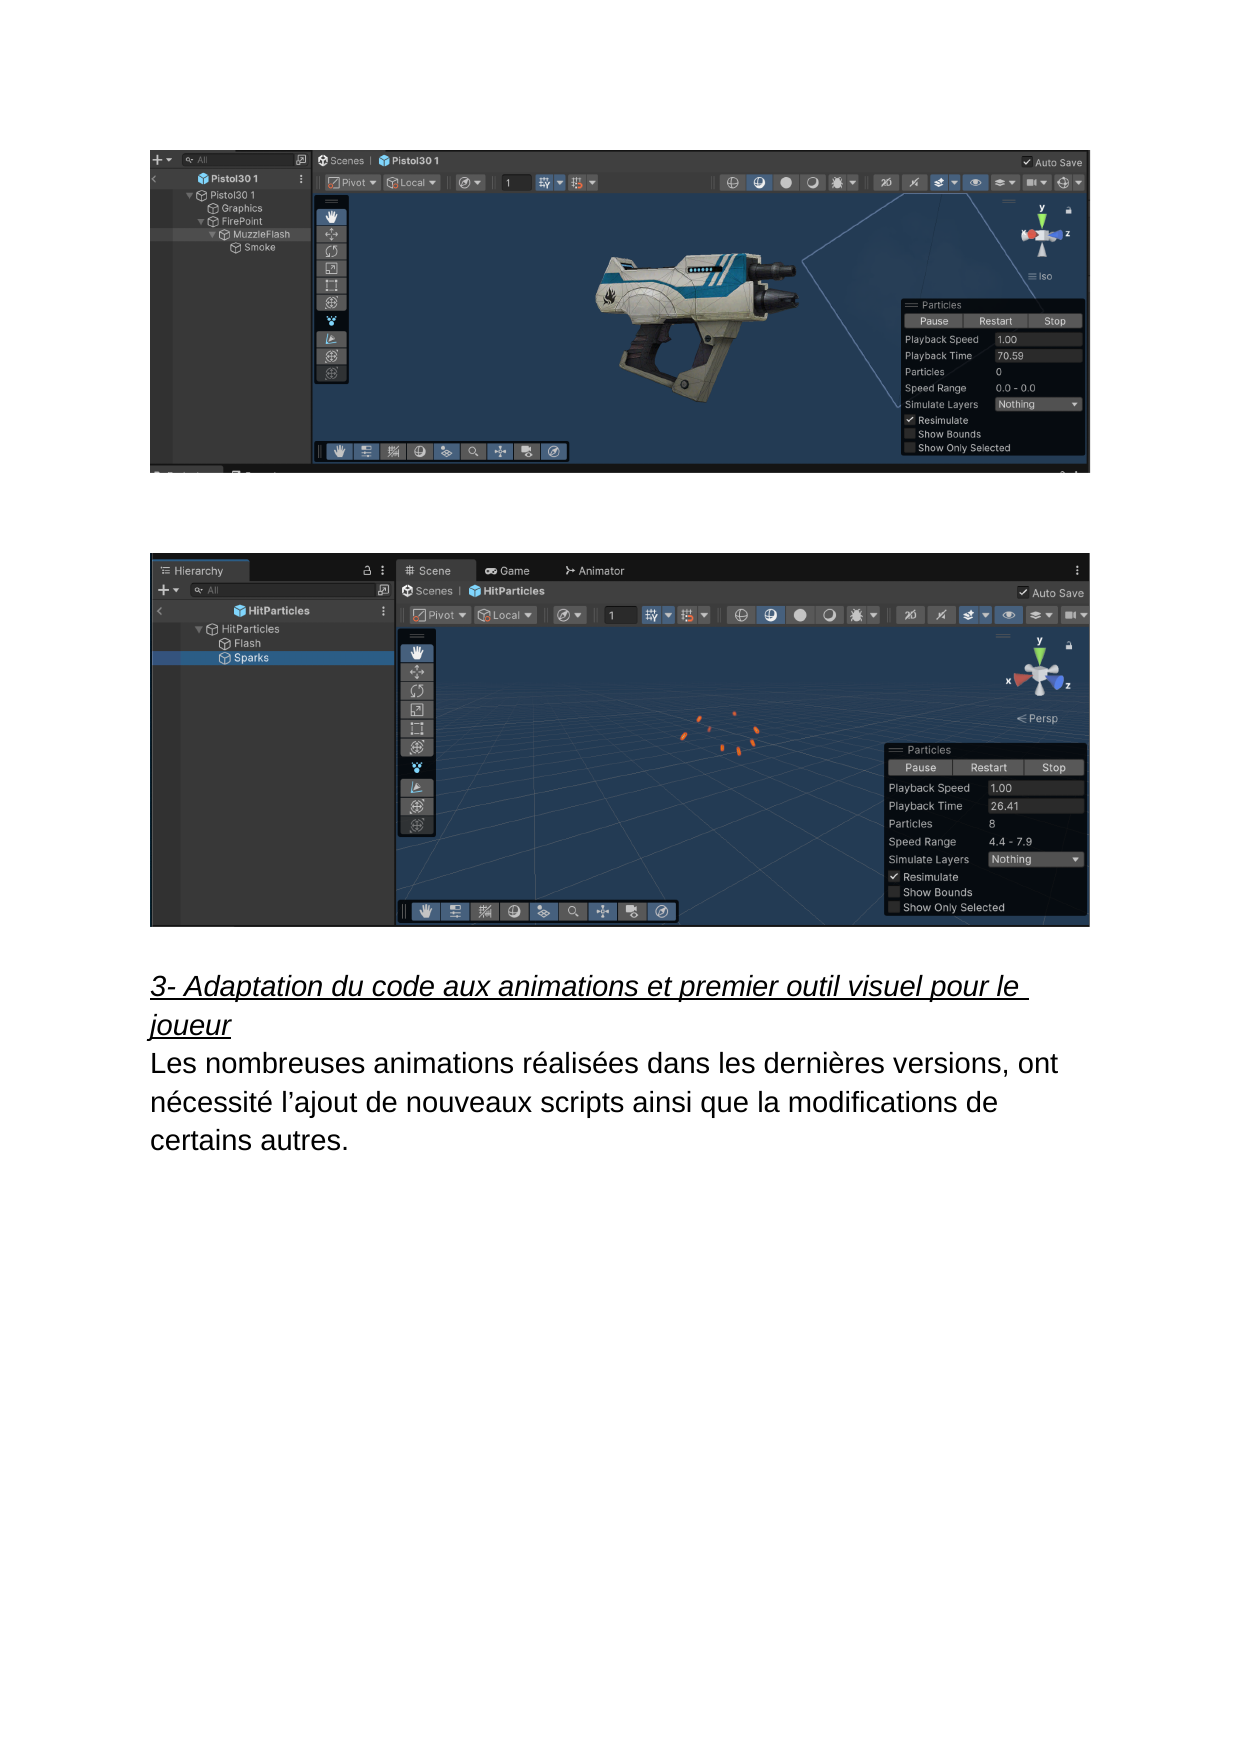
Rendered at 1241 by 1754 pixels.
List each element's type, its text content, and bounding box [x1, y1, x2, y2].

text 3- Adaptation du code aux animations et premier outil visuel pour le joueur [150, 969, 1090, 1041]
picture [150, 553, 1090, 927]
text Les nombreuses animations réalisées dans les dernières versions, ont nécessité l’ajout de nouveaux scripts ainsi que la modifications de certains autres. [150, 1046, 1090, 1157]
picture [150, 150, 1091, 473]
